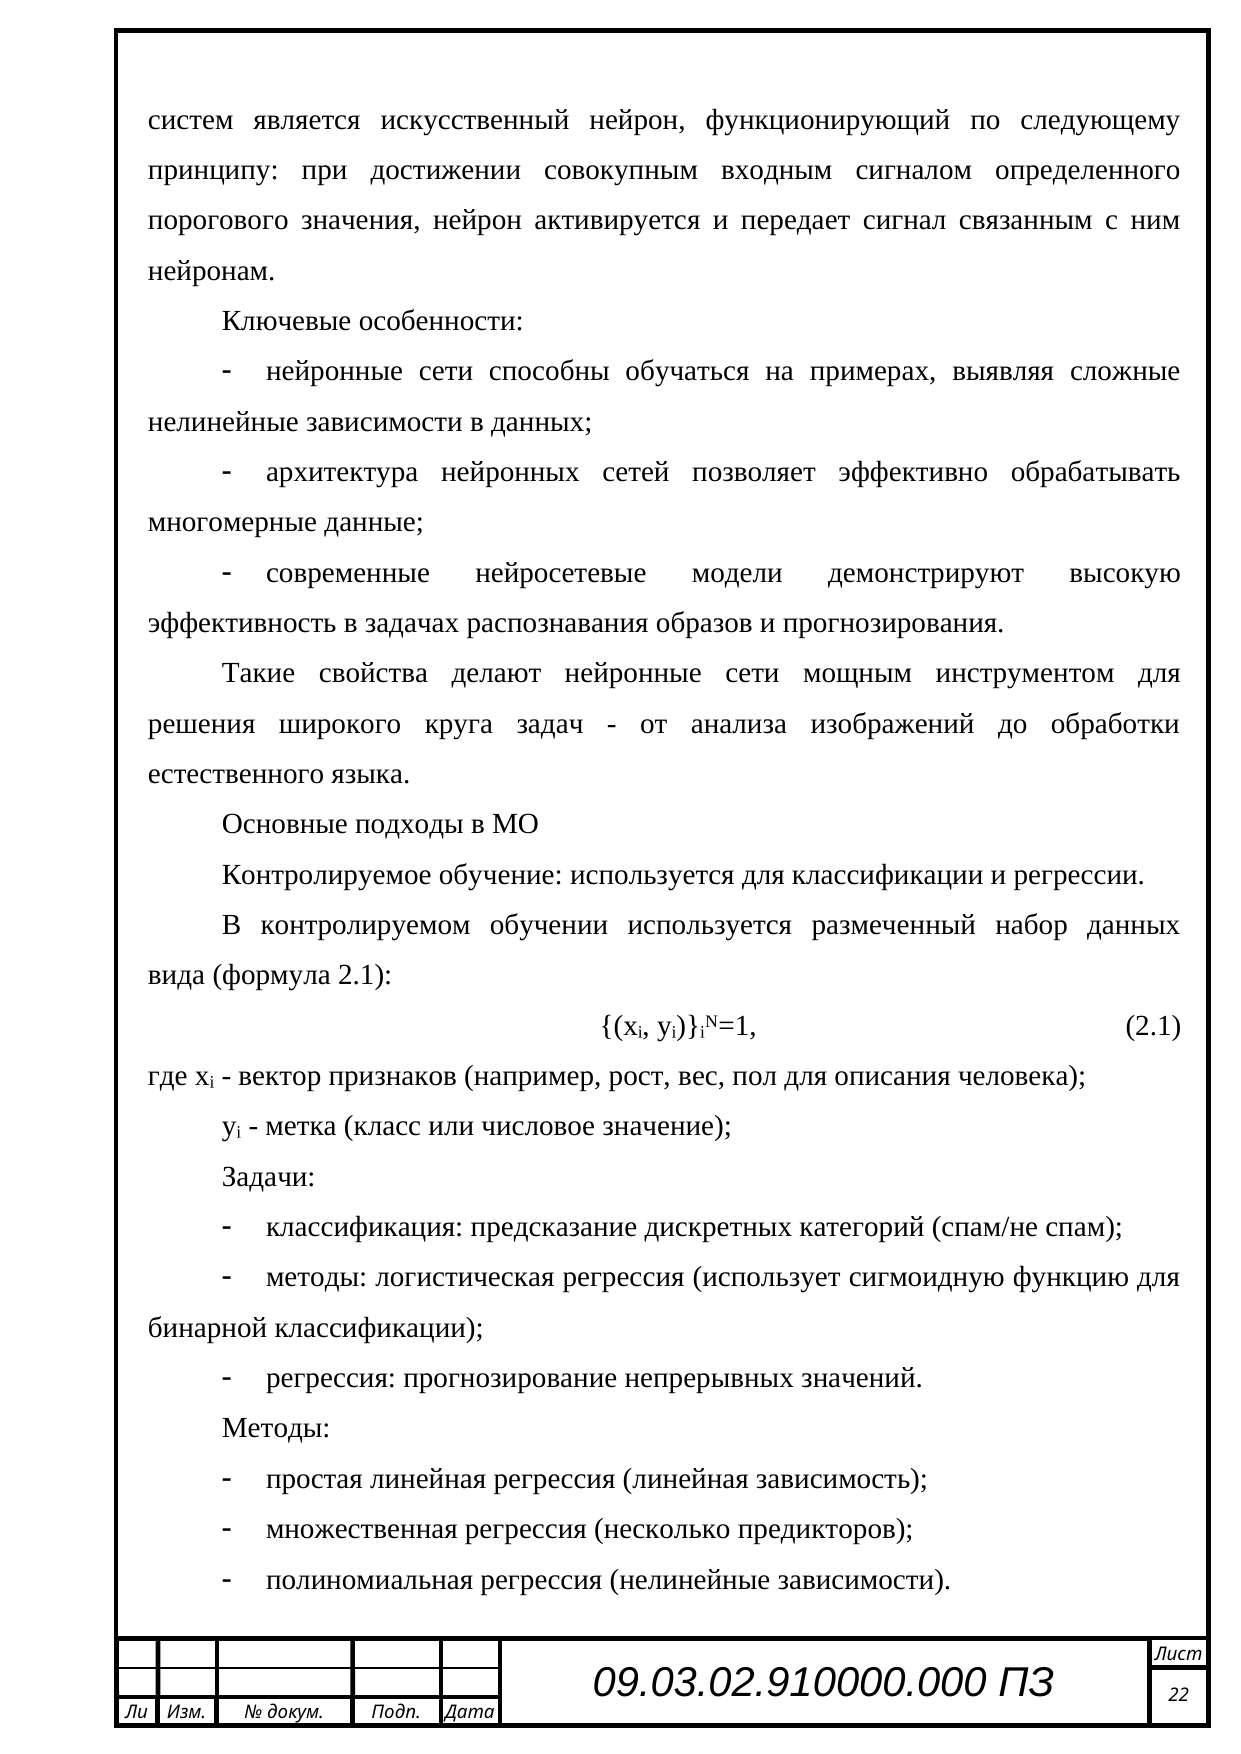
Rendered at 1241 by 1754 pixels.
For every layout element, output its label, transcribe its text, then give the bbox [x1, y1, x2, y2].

list методы: логистическая регрессия (использует сигмоидную функцию для бинарной классификации); [148, 1259, 1181, 1343]
text Такие свойства делают нейронные сети мощным инструментом для решения широкого круга задач - от анализа изображений до обработки естественного языка. [148, 656, 1181, 790]
list классификация: предсказание дискретных категорий (спам/не спам); [148, 1209, 1181, 1243]
text Ключевые особенности: [148, 303, 1181, 337]
text {(xᵢ, yᵢ)}ᵢᴺ=1, (2.1) [148, 1008, 1181, 1041]
text В контролируемом обучении используется размеченный набор данных вида (формула 2.1): [148, 907, 1181, 991]
list простая линейная регрессия (линейная зависимость); [148, 1461, 1181, 1494]
list архитектура нейронных сетей позволяет эффективно обрабатывать многомерные данные; [148, 454, 1181, 538]
list полиномиальная регрессия (нелинейные зависимости). [148, 1562, 1181, 1595]
list нейронные сети способны обучаться на примерах, выявляя сложные нелинейные зависимости в данных; [148, 353, 1181, 437]
text Задачи: [148, 1159, 1181, 1192]
text Методы: [148, 1411, 1181, 1444]
list множественная регрессия (несколько предикторов); [148, 1511, 1181, 1545]
list регрессия: прогнозирование непрерывных значений. [148, 1360, 1181, 1394]
text где xᵢ - вектор признаков (например, рост, вес, пол для описания человека); [148, 1058, 1181, 1092]
text Контролируемое обучение: используется для классификации и регрессии. [148, 857, 1181, 890]
list современные нейросетевые модели демонстрируют высокую эффективность в задачах распознавания образов и прогнозирования. [148, 555, 1181, 639]
text Основные подходы в МО [148, 807, 1181, 840]
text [148, 102, 1181, 286]
text yᵢ - метка (класс или числовое значение); [148, 1108, 1181, 1142]
